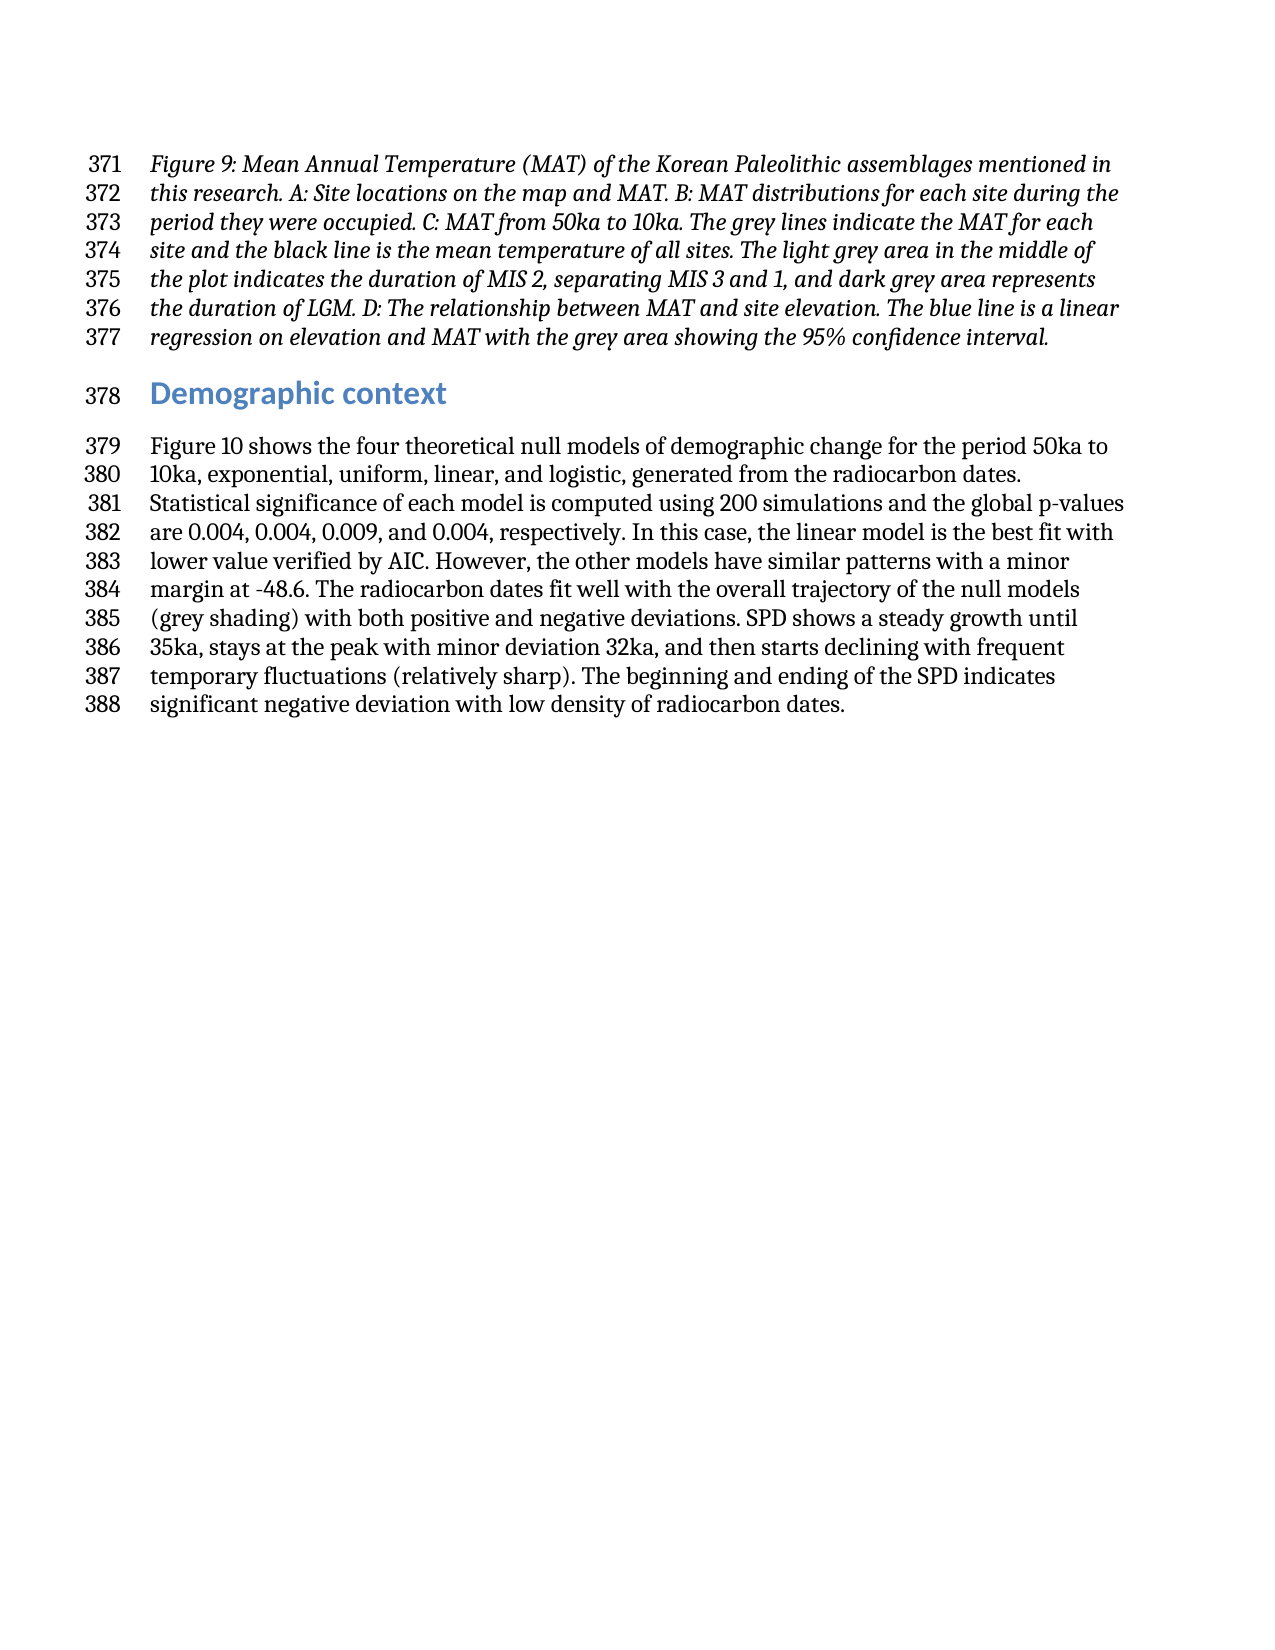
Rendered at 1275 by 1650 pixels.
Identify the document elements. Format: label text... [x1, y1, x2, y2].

text Figure 10 shows the four theoretical null models of demographic change for the period 50ka to 10ka, exponential, uniform, linear, and logistic, generated from the radiocarbon dates. Statistical significance of each model is computed using 200 simulations and the global p-values are 0.004, 0.004, 0.009, and 0.004, respectively. In this case, the linear model is the best fit with lower value verified by AIC. However, the other models have similar patterns with a minor margin at -48.6. The radiocarbon dates fit well with the overall trajectory of the null models (grey shading) with both positive and negative deviations. SPD shows a steady growth until 35ka, stays at the peak with minor deviation 32ka, and then starts declining with frequent temporary fluctuations (relatively sharp). The beginning and ending of the SPD indicates significant negative deviation with low density of radiocarbon dates. [150, 432, 1125, 719]
text Figure 9: Mean Annual Temperature (MAT) of the Korean Paleolithic assemblages mentioned in this research. A: Site locations on the map and MAT. B: MAT distributions for each site during the period they were occupied. C: MAT from 50ka to 10ka. The grey lines indicate the MAT for each site and the black line is the mean temperature of all sites. The light grey area in the middle of the plot indicates the duration of MIS 2, separating MIS 3 and 1, and dark grey area represents the duration of LGM. D: The relationship between MAT and site elevation. The blue line is a linear regression on elevation and MAT with the grey area showing the 95% confidence interval. [150, 150, 1125, 351]
subtitle Demographic context [150, 372, 1125, 413]
